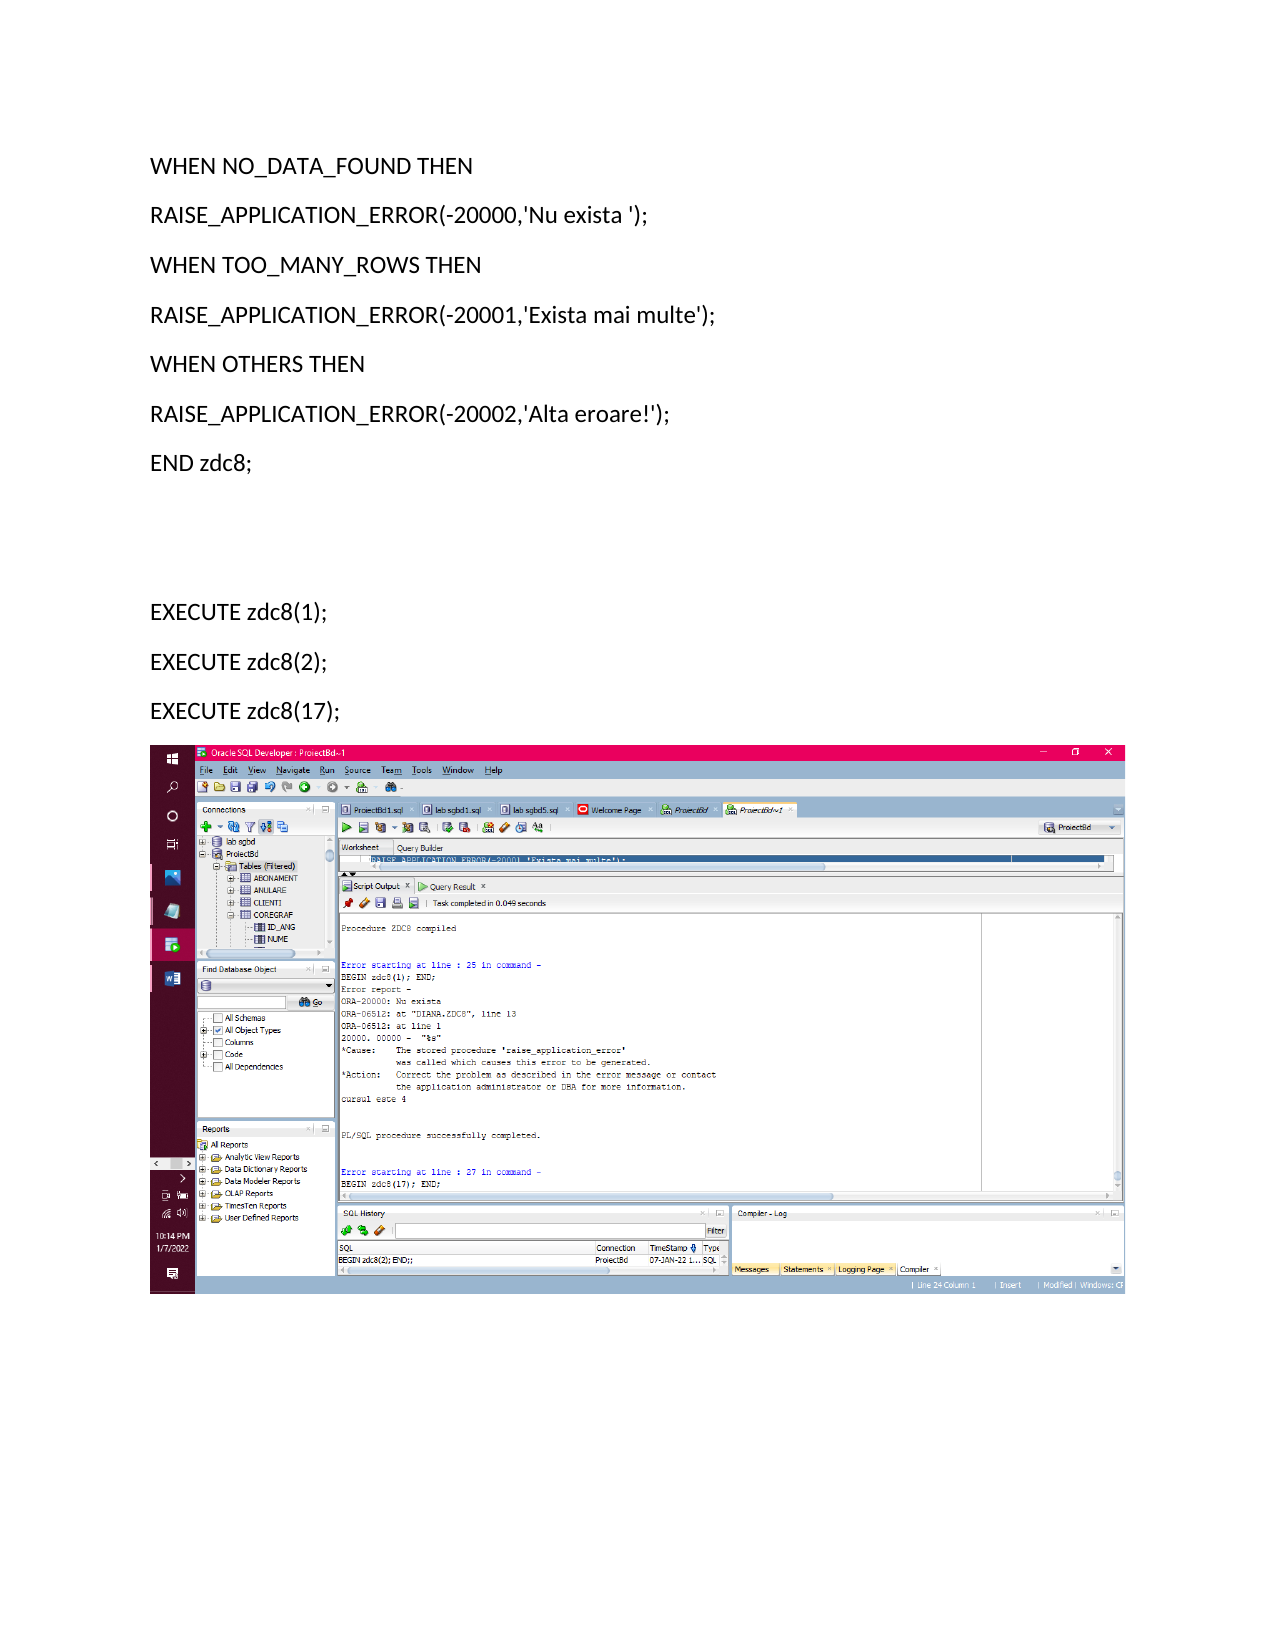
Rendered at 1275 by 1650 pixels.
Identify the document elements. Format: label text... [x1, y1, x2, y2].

text END zdc8; [150, 447, 1125, 478]
text EXECUTE zdc8(1); [150, 596, 1125, 627]
text RAISE_APPLICATION_ERROR(-20000,'Nu exista '); [150, 199, 1125, 230]
text WHEN OTHERS THEN [150, 348, 1125, 379]
text WHEN NO_DATA_FOUND THEN [150, 150, 1125, 181]
picture [150, 745, 1125, 1294]
text RAISE_APPLICATION_ERROR(-20002,'Alta eroare!'); [150, 398, 1125, 428]
text RAISE_APPLICATION_ERROR(-20001,'Exista mai multe'); [150, 299, 1125, 329]
text WHEN TOO_MANY_ROWS THEN [150, 249, 1125, 280]
text EXECUTE zdc8(17); [150, 695, 1125, 726]
text EXECUTE zdc8(2); [150, 646, 1125, 676]
